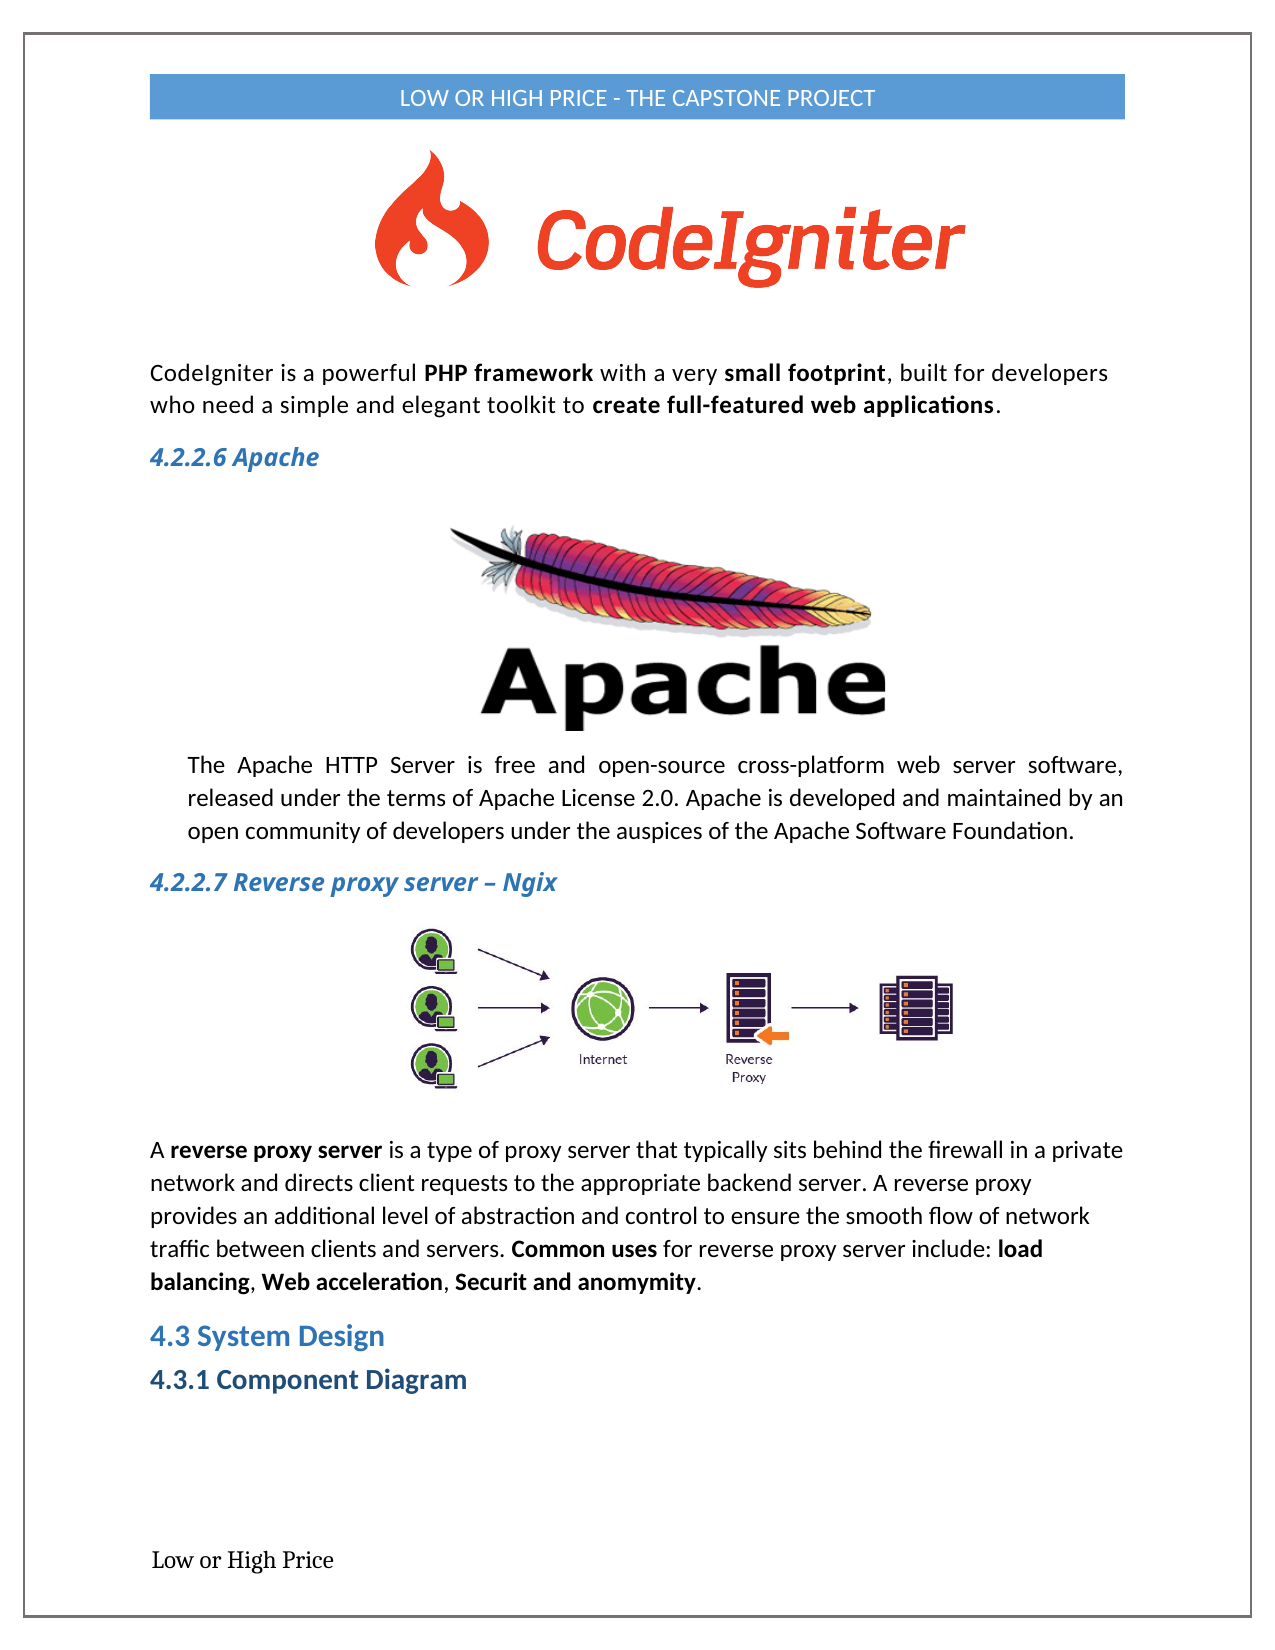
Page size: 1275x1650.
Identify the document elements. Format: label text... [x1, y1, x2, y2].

text CodeIgniter is a powerful PHP framework with a very small footprint, built for developers who need a simple and elegant toolkit to create full-featured web applications. [150, 357, 1125, 420]
subtitle 4.3.1 Component Diagram [150, 1361, 1125, 1397]
subtitle 4.3 System Design [150, 1316, 1125, 1354]
picture [450, 525, 886, 731]
picture [375, 150, 966, 288]
subtitle 4.2.2.6 Apache [150, 439, 1125, 473]
picture [375, 901, 979, 1116]
text A reverse proxy server is a type of proxy server that typically sits behind the firewall in a private network and directs client requests to the appropriate backend server. A reverse proxy provides an additional level of abstraction and control to ensure the smooth flow of network traffic between clients and servers. Common uses for reverse proxy server include: load balancing, Web acceleration, Securit and anomymity. [150, 1134, 1125, 1297]
text The Apache HTTP Server is free and open-source cross-platform web server software, released under the terms of Apache License 2.0. Apache is developed and maintained by an open community of developers under the auspices of the Apache Software Foundation. [187, 749, 1125, 846]
subtitle 4.2.2.7 Reverse proxy server – Ngix [150, 865, 1125, 899]
